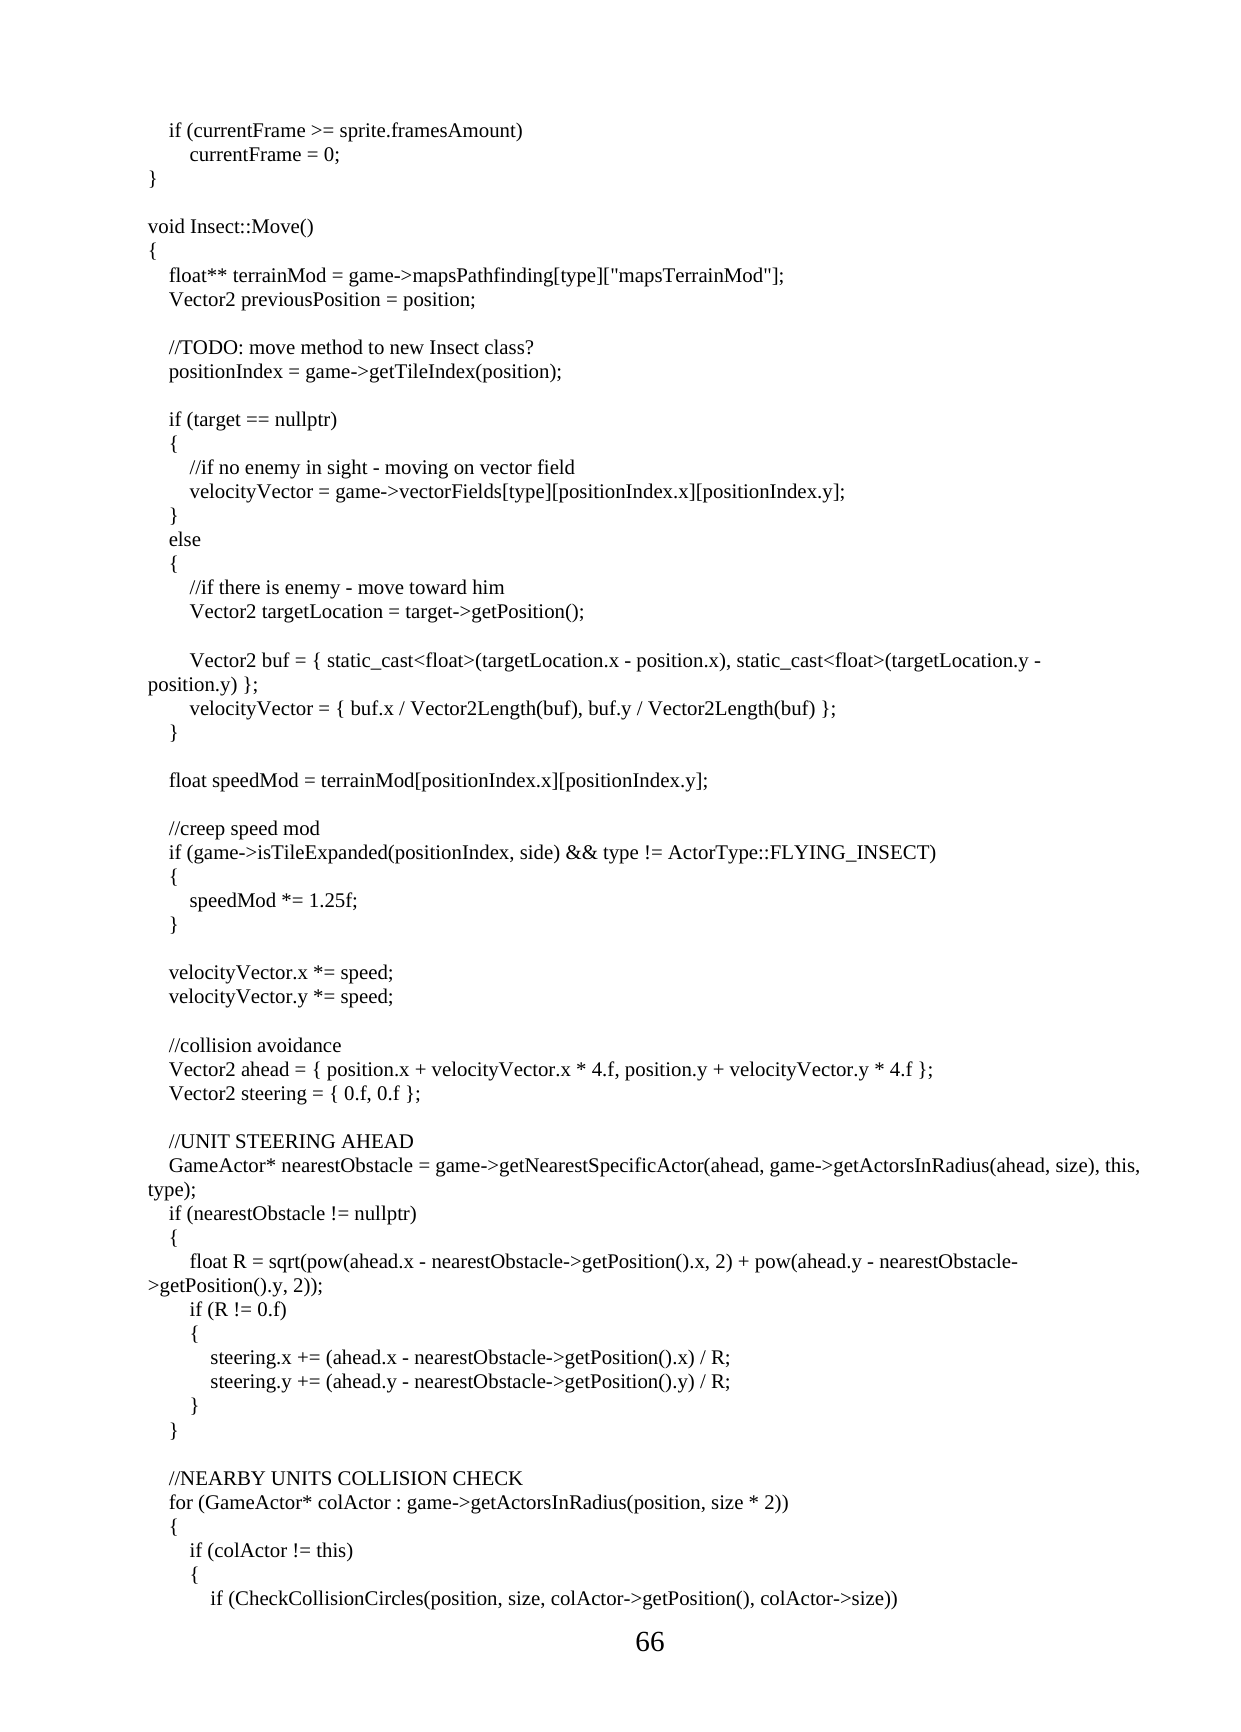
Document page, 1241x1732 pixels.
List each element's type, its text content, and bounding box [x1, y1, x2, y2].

text } [148, 1417, 1152, 1442]
text Vector2 steering = { 0.f, 0.f }; [148, 1081, 1152, 1105]
text float speedMod = terrainMod[positionIndex.x][positionIndex.y]; [148, 768, 1152, 792]
text if (game->isTileExpanded(positionIndex, side) && type != ActorType::FLYING_INSECT) [148, 840, 1152, 864]
text if (R != 0.f) [148, 1297, 1152, 1321]
text float R = sqrt(pow(ahead.x - nearestObstacle->getPosition().x, 2) + pow(ahead.y - nearestObstacle->getPosition().y, 2)); [148, 1249, 1152, 1297]
text Vector2 buf = { static_cast<float>(targetLocation.x - position.x), static_cast<float>(targetLocation.y - position.y) }; [148, 647, 1152, 696]
text velocityVector.x *= speed; [148, 960, 1152, 984]
text if (currentFrame >= sprite.framesAmount) [148, 118, 1152, 142]
text Vector2 ahead = { position.x + velocityVector.x * 4.f, position.y + velocityVector.y * 4.f }; [148, 1057, 1152, 1081]
text //creep speed mod [148, 816, 1152, 840]
text Vector2 previousPosition = position; [148, 287, 1152, 311]
text float** terrainMod = game->mapsPathfinding[type]["mapsTerrainMod"]; [148, 262, 1152, 287]
text if (target == nullptr) [148, 407, 1152, 431]
text } [148, 503, 1152, 527]
text for (GameActor* colActor : game->getActorsInRadius(position, size * 2)) [148, 1490, 1152, 1514]
text } [148, 1393, 1152, 1417]
text positionIndex = game->getTileIndex(position); [148, 359, 1152, 383]
text } [148, 166, 1152, 190]
text else [148, 527, 1152, 551]
text velocityVector.y *= speed; [148, 984, 1152, 1008]
text void Insect::Move() [148, 214, 1152, 238]
text //if no enemy in sight - moving on vector field [148, 455, 1152, 479]
text { [148, 1514, 1152, 1538]
text speedMod *= 1.25f; [148, 888, 1152, 912]
text steering.y += (ahead.y - nearestObstacle->getPosition().y) / R; [148, 1369, 1152, 1393]
text //collision avoidance [148, 1032, 1152, 1057]
text Vector2 targetLocation = target->getPosition(); [148, 599, 1152, 623]
text { [148, 431, 1152, 455]
text //TODO: move method to new Insect class? [148, 335, 1152, 359]
text { [148, 551, 1152, 575]
text steering.x += (ahead.x - nearestObstacle->getPosition().x) / R; [148, 1345, 1152, 1369]
text GameActor* nearestObstacle = game->getNearestSpecificActor(ahead, game->getActorsInRadius(ahead, size), this, type); [148, 1153, 1152, 1201]
text if (colActor != this) [148, 1538, 1152, 1562]
text //if there is enemy - move toward him [148, 575, 1152, 599]
text //UNIT STEERING AHEAD [148, 1129, 1152, 1153]
text { [148, 1562, 1152, 1586]
text currentFrame = 0; [148, 142, 1152, 166]
text { [148, 1225, 1152, 1249]
text { [148, 1321, 1152, 1345]
text { [148, 864, 1152, 888]
text //NEARBY UNITS COLLISION CHECK [148, 1466, 1152, 1490]
text } [148, 912, 1152, 936]
text if (nearestObstacle != nullptr) [148, 1201, 1152, 1225]
text velocityVector = { buf.x / Vector2Length(buf), buf.y / Vector2Length(buf) }; [148, 696, 1152, 720]
text { [148, 238, 1152, 262]
text if (CheckCollisionCircles(position, size, colActor->getPosition(), colActor->size)) [148, 1586, 1152, 1610]
text } [148, 720, 1152, 744]
text velocityVector = game->vectorFields[type][positionIndex.x][positionIndex.y]; [148, 479, 1152, 503]
